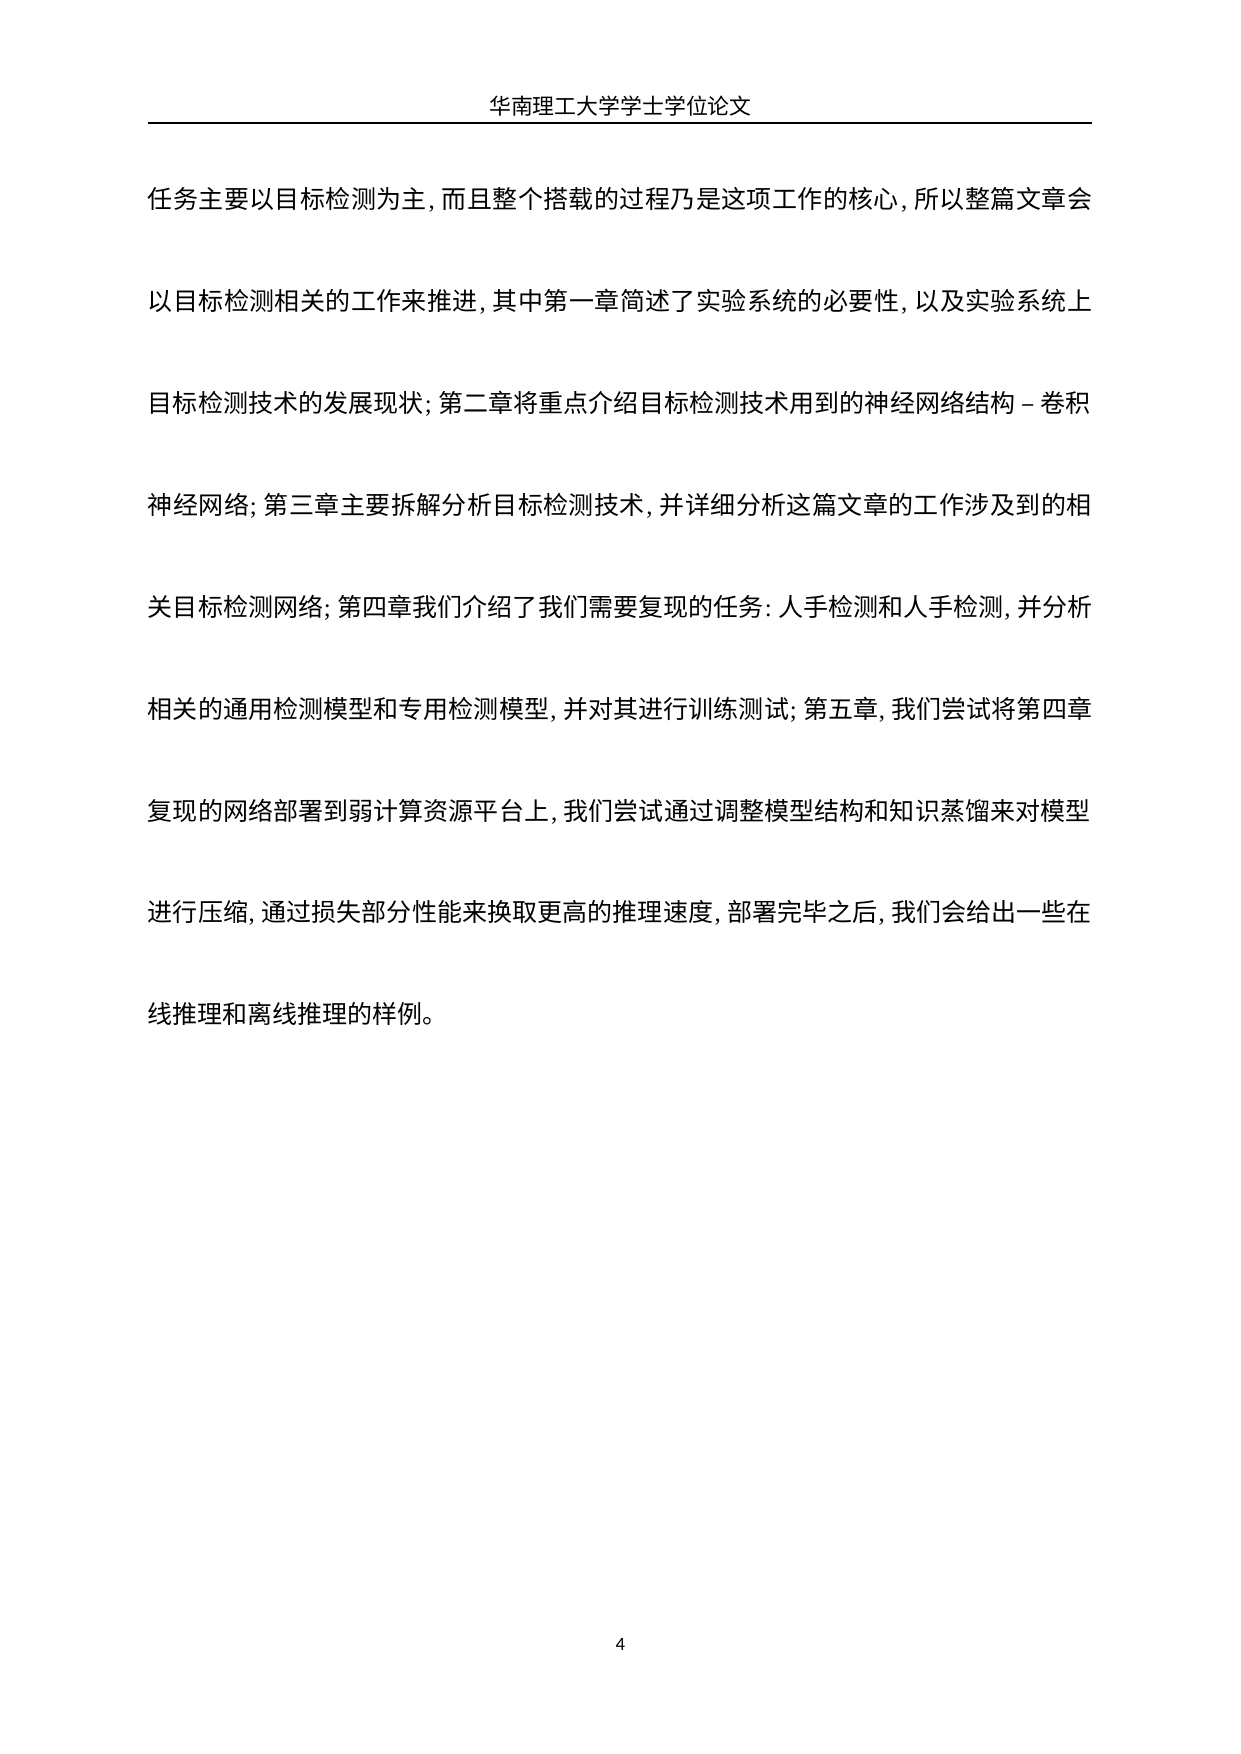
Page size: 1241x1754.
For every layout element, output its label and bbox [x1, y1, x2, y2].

text [148, 164, 1092, 1047]
